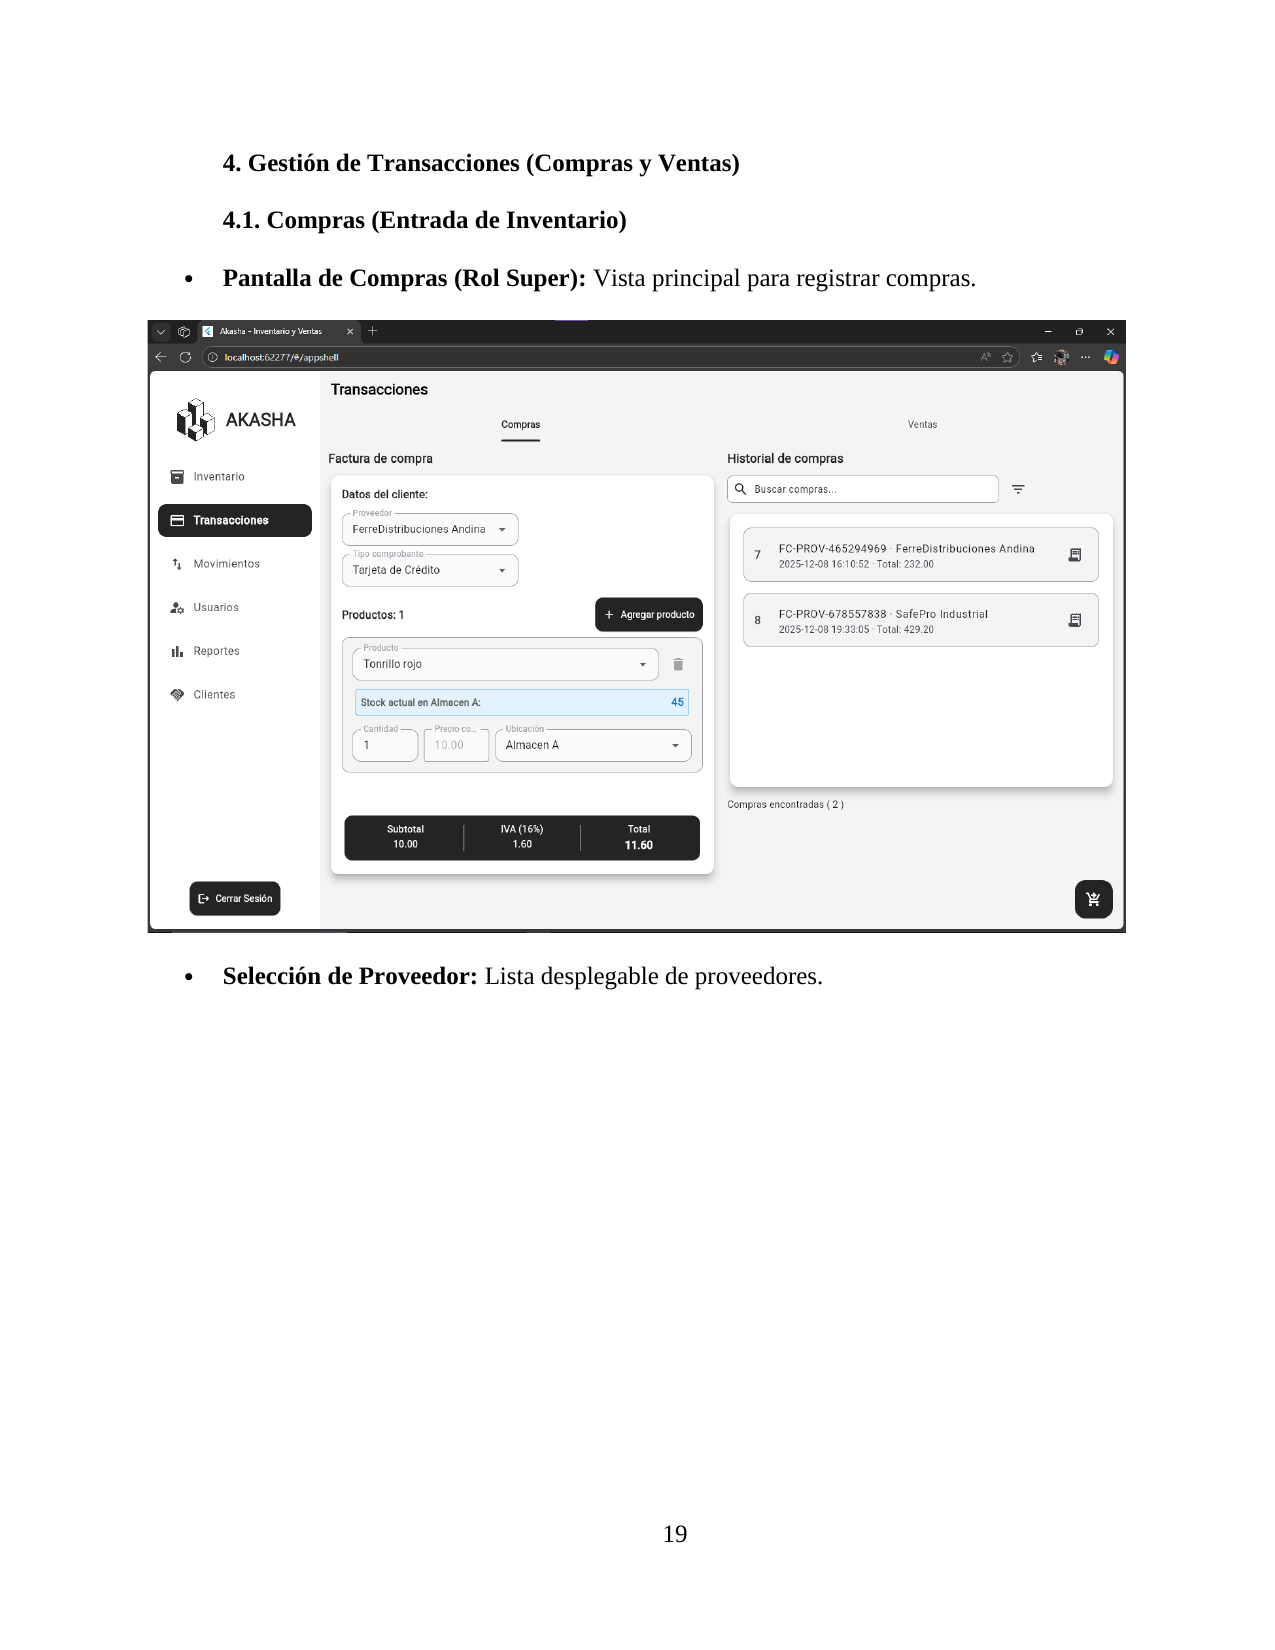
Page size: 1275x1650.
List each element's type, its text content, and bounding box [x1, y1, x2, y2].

list Selección de Proveedor: Lista desplegable de proveedores. [185, 961, 1127, 990]
list Pantalla de Compras (Rol Super): Vista principal para registrar compras. [185, 263, 1127, 291]
text 4. Gestión de Transacciones (Compras y Ventas) [148, 148, 1127, 176]
text 4.1. Compras (Entrada de Inventario) [148, 205, 1127, 234]
picture [147, 320, 1126, 933]
